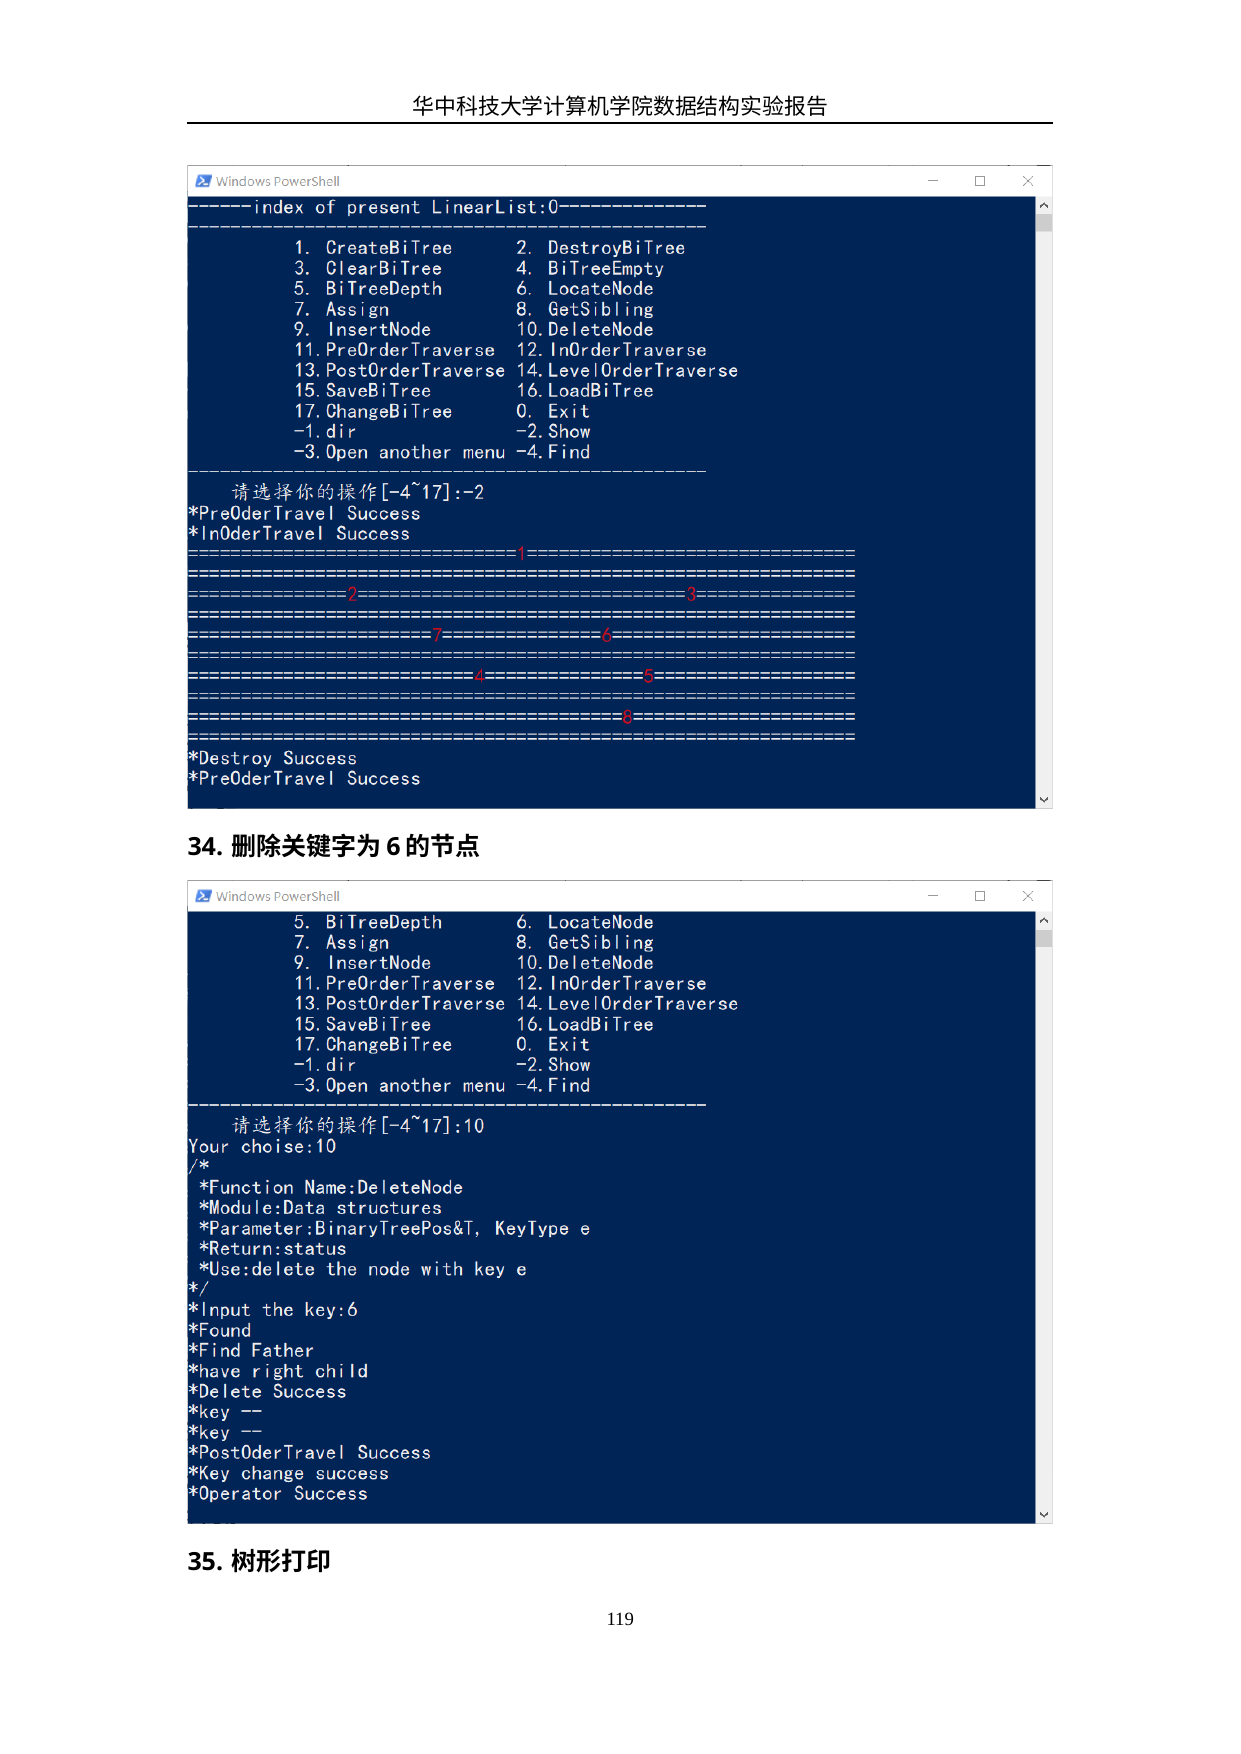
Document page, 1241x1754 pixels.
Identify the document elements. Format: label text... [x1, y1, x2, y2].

list 删除关键字为6的节点 [187, 812, 1053, 877]
picture [187, 165, 1053, 809]
list 树形打印 [187, 1527, 1053, 1592]
picture [187, 880, 1053, 1524]
